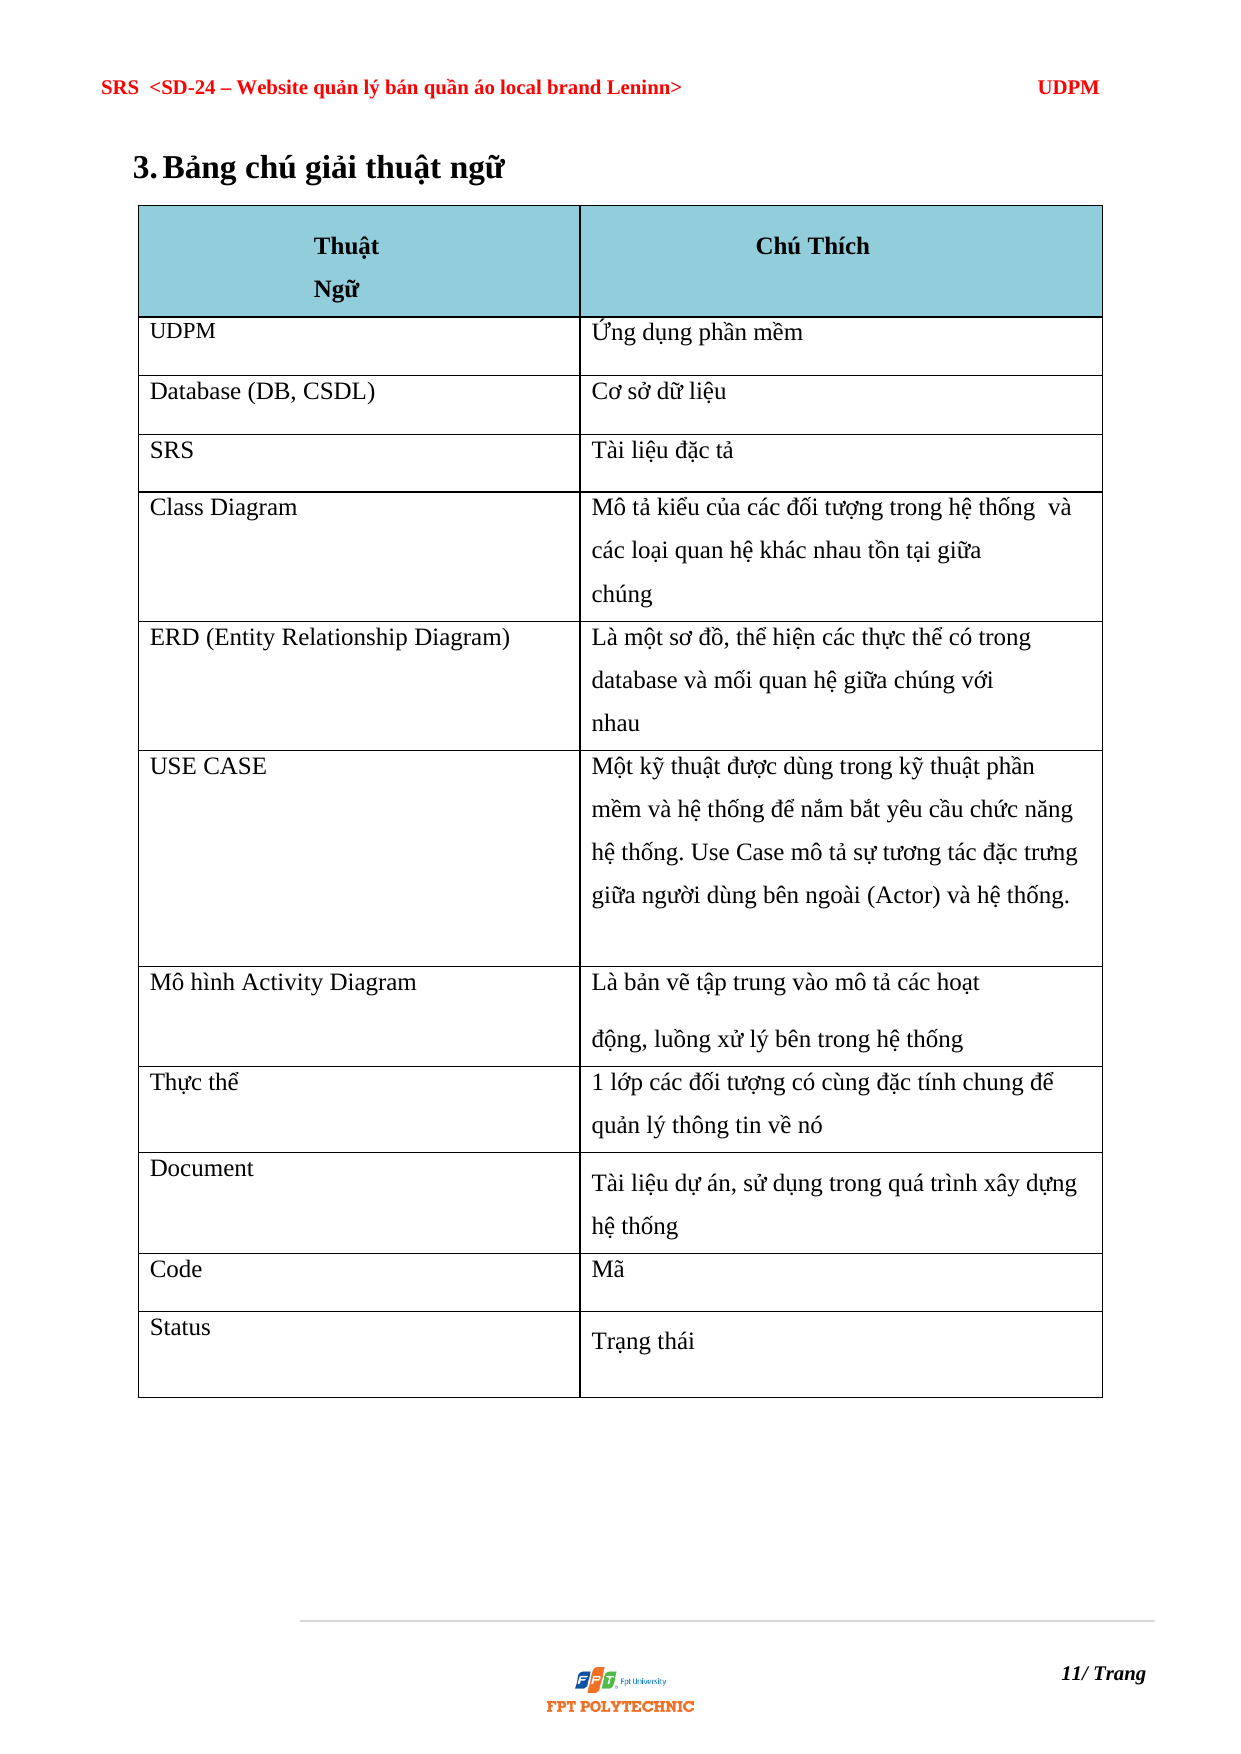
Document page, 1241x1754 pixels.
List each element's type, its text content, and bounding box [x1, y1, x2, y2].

table_cell UDPM [139, 318, 579, 375]
table_cell Tài liệu đặc tả [581, 435, 1102, 491]
table_cell SRS [139, 435, 579, 491]
table_cell Trạng thái [581, 1312, 1102, 1397]
table_cell Mô hình Activity Diagram [139, 967, 579, 1066]
table_header Chú Thích [581, 206, 1102, 316]
table_cell Một kỹ thuật được dùng trong kỹ thuật phần mềm và hệ thống để nắm bắt yêu cầu chức năng hệ thống. Use Case mô tả sự tương tác đặc trưng giữa người dùng bên ngoài (Actor) và hệ thống. [581, 751, 1102, 966]
table_cell Là một sơ đồ, thể hiện các thực thể có trong database và mối quan hệ giữa chúng với nhau [581, 622, 1102, 750]
subtitle Bảng chú giải thuật ngữ [133, 148, 1226, 186]
table_cell Tài liệu dự án, sử dụng trong quá trình xây dựng hệ thống [581, 1153, 1102, 1253]
table_cell Cơ sở dữ liệu [581, 376, 1102, 434]
table_cell Thực thể [139, 1067, 579, 1152]
table_cell Ứng dụng phần mềm [581, 318, 1102, 375]
table_cell Code [139, 1254, 579, 1311]
table_cell USE CASE [139, 751, 579, 966]
table_cell ERD (Entity Relationship Diagram) [139, 622, 579, 750]
table_cell Là bản vẽ tập trung vào mô tả các hoạt động, luồng xử lý bên trong hệ thống [581, 967, 1102, 1066]
table_cell Status [139, 1312, 579, 1397]
table_cell Database (DB, CSDL) [139, 376, 579, 434]
table_cell Mã [581, 1254, 1102, 1311]
table_cell Document [139, 1153, 579, 1253]
table_cell Mô tả kiểu của các đối tượng trong hệ thống và các loại quan hệ khác nhau tồn tại giữa chúng [581, 493, 1102, 621]
table_cell Class Diagram [139, 493, 579, 621]
table_cell 1 lớp các đối tượng có cùng đặc tính chung để quản lý thông tin về nó [581, 1067, 1102, 1152]
picture [546, 1666, 694, 1721]
table_header Thuật Ngữ [139, 206, 579, 316]
